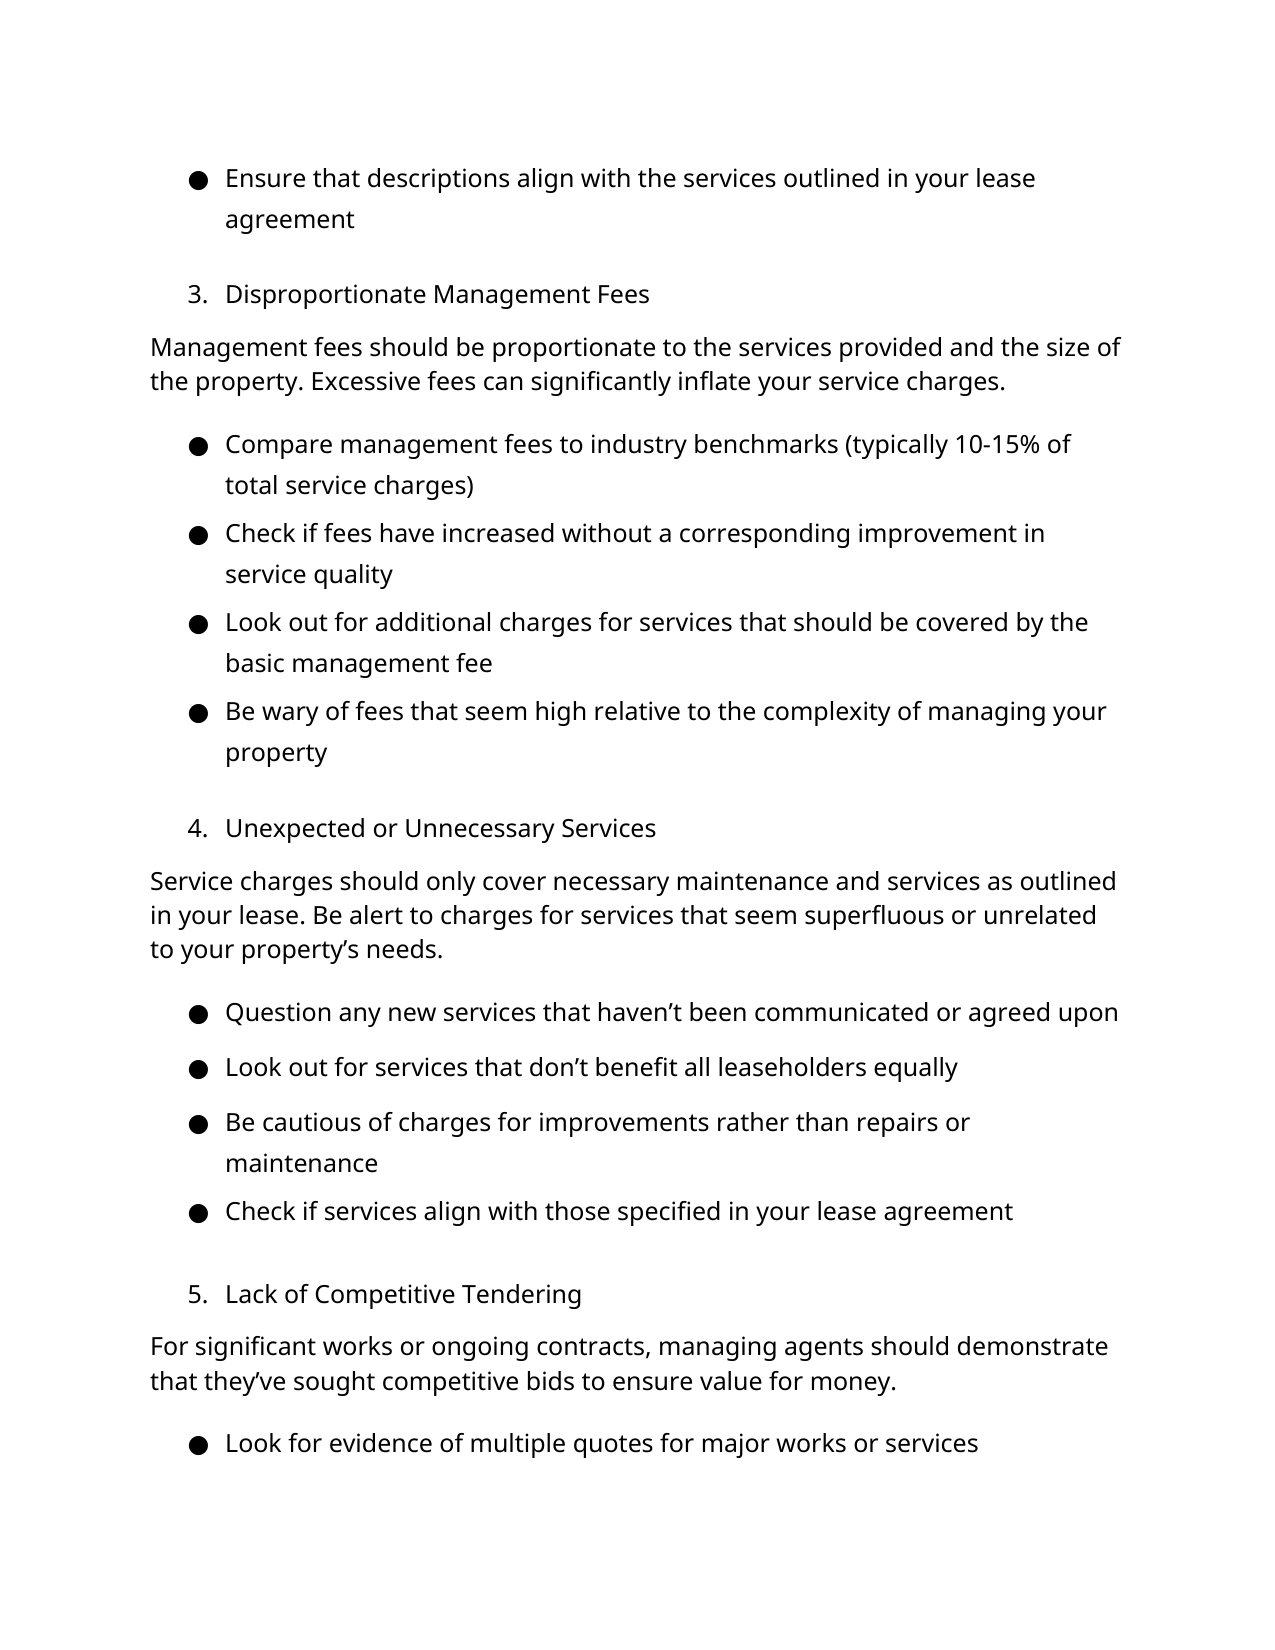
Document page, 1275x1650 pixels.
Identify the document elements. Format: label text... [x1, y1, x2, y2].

list Check if fees have increased without a corresponding improvement in service quality [187, 506, 1125, 591]
list Be wary of fees that seem high relative to the complexity of managing your property [187, 684, 1125, 769]
list Look for evidence of multiple quotes for major works or services [187, 1416, 1125, 1467]
list Ensure that descriptions align with the services outlined in your lease agreement [187, 150, 1125, 235]
list Question any new services that haven’t been communicated or agreed upon [187, 984, 1125, 1036]
list Compare management fees to industry benchmarks (typically 10-15% of total service charges) [187, 417, 1125, 502]
text For significant works or ongoing contracts, managing agents should demonstrate that they’ve sought competitive bids to ensure value for money. [150, 1329, 1125, 1397]
list Be cautious of charges for improvements rather than repairs or maintenance [187, 1094, 1125, 1180]
list Disproportionate Management Fees [187, 277, 1125, 311]
list Lack of Competitive Tendering [187, 1276, 1125, 1310]
list Look out for services that don’t benefit all leaseholders equally [187, 1039, 1125, 1091]
list Look out for additional charges for services that should be covered by the basic management fee [187, 595, 1125, 680]
list Unexpected or Unnecessary Services [187, 811, 1125, 845]
text Service charges should only cover necessary maintenance and services as outlined in your lease. Be alert to charges for services that seem superfluous or unrelated to your property’s needs. [150, 863, 1125, 966]
list Check if services align with those specified in your lease agreement [187, 1183, 1125, 1235]
text Management fees should be proportionate to the services provided and the size of the property. Excessive fees can significantly inflate your service charges. [150, 330, 1125, 398]
